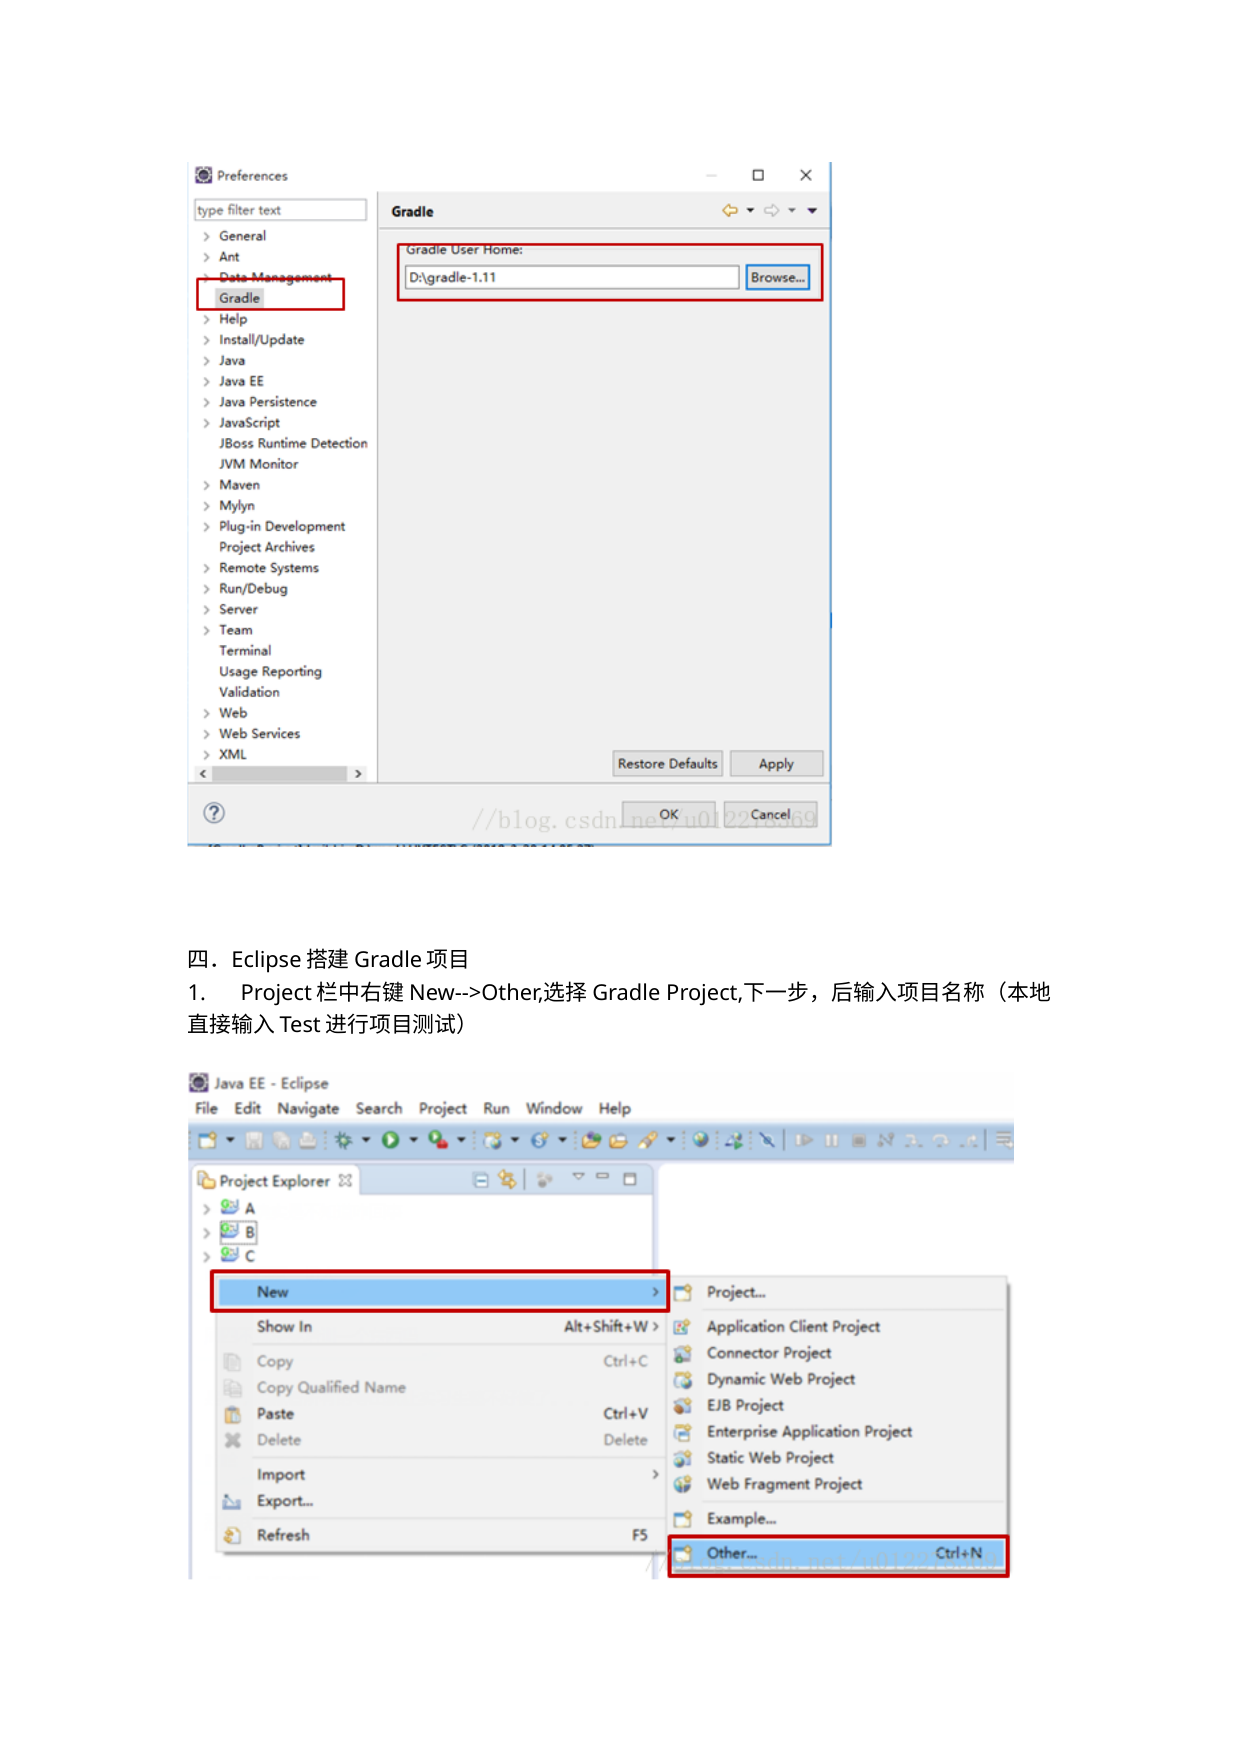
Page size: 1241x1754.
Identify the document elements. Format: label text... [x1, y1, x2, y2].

picture [187, 1072, 1014, 1589]
picture [187, 162, 833, 847]
text 四．Eclipse搭建Gradle项目 [187, 942, 1053, 974]
text 1. Project栏中右键New-->Other,选择Gradle Project,下一步，后输入项目名称（本地直接输入Test进行项目测试） [187, 974, 1053, 1039]
